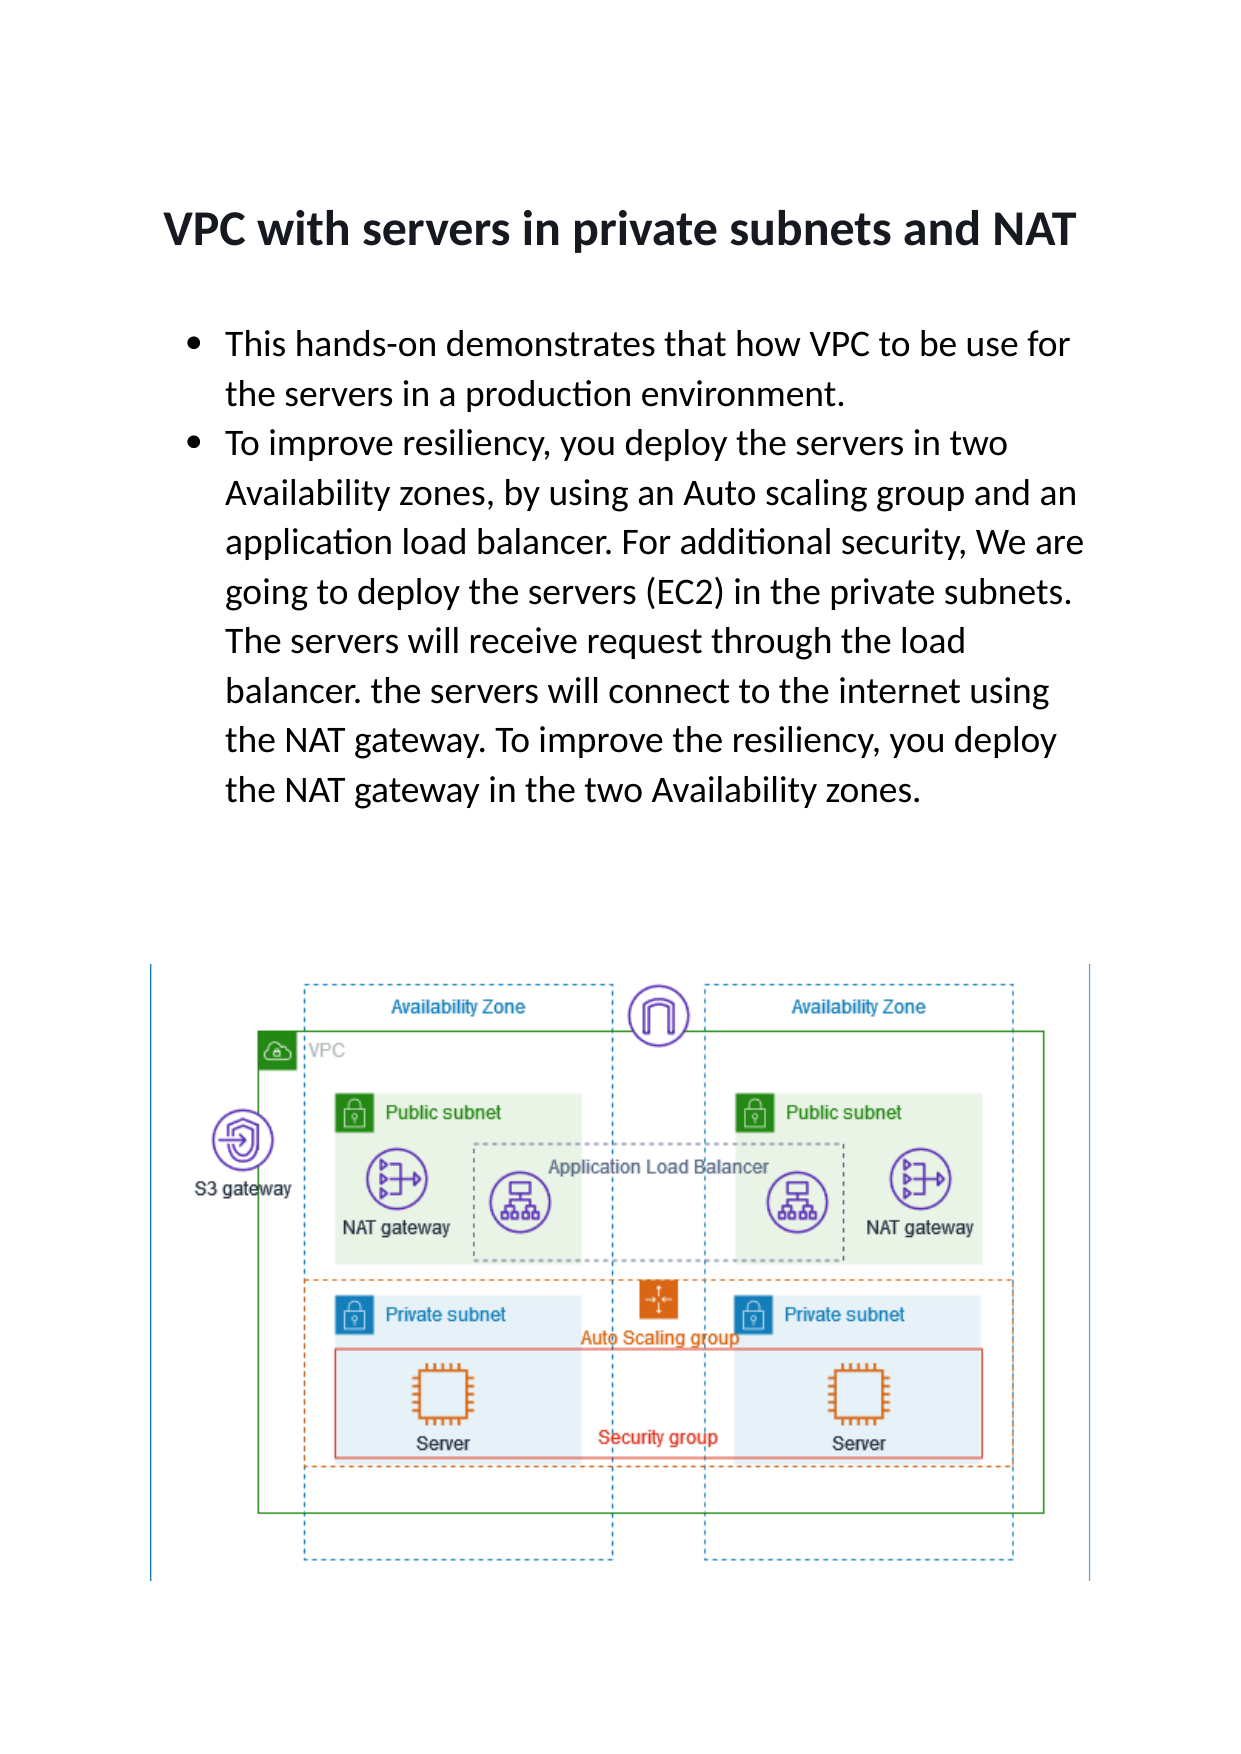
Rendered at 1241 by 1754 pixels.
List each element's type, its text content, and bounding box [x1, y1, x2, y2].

list This hands-on demonstrates that how VPC to be use for the servers in a production environment. [187, 320, 1090, 416]
list To improve resiliency, you deploy the servers in two Availability zones, by using an Auto scaling group and an application load balancer. For additional security, We are going to deploy the servers (EC2) in the private subnets. The servers will receive request through the load balancer. the servers will connect to the internet using the NAT gateway. To improve the resiliency, you deploy the NAT gateway in the two Availability zones. [187, 419, 1090, 812]
picture [150, 964, 1091, 1581]
text VPC with servers in private subnets and NAT [150, 197, 1090, 258]
